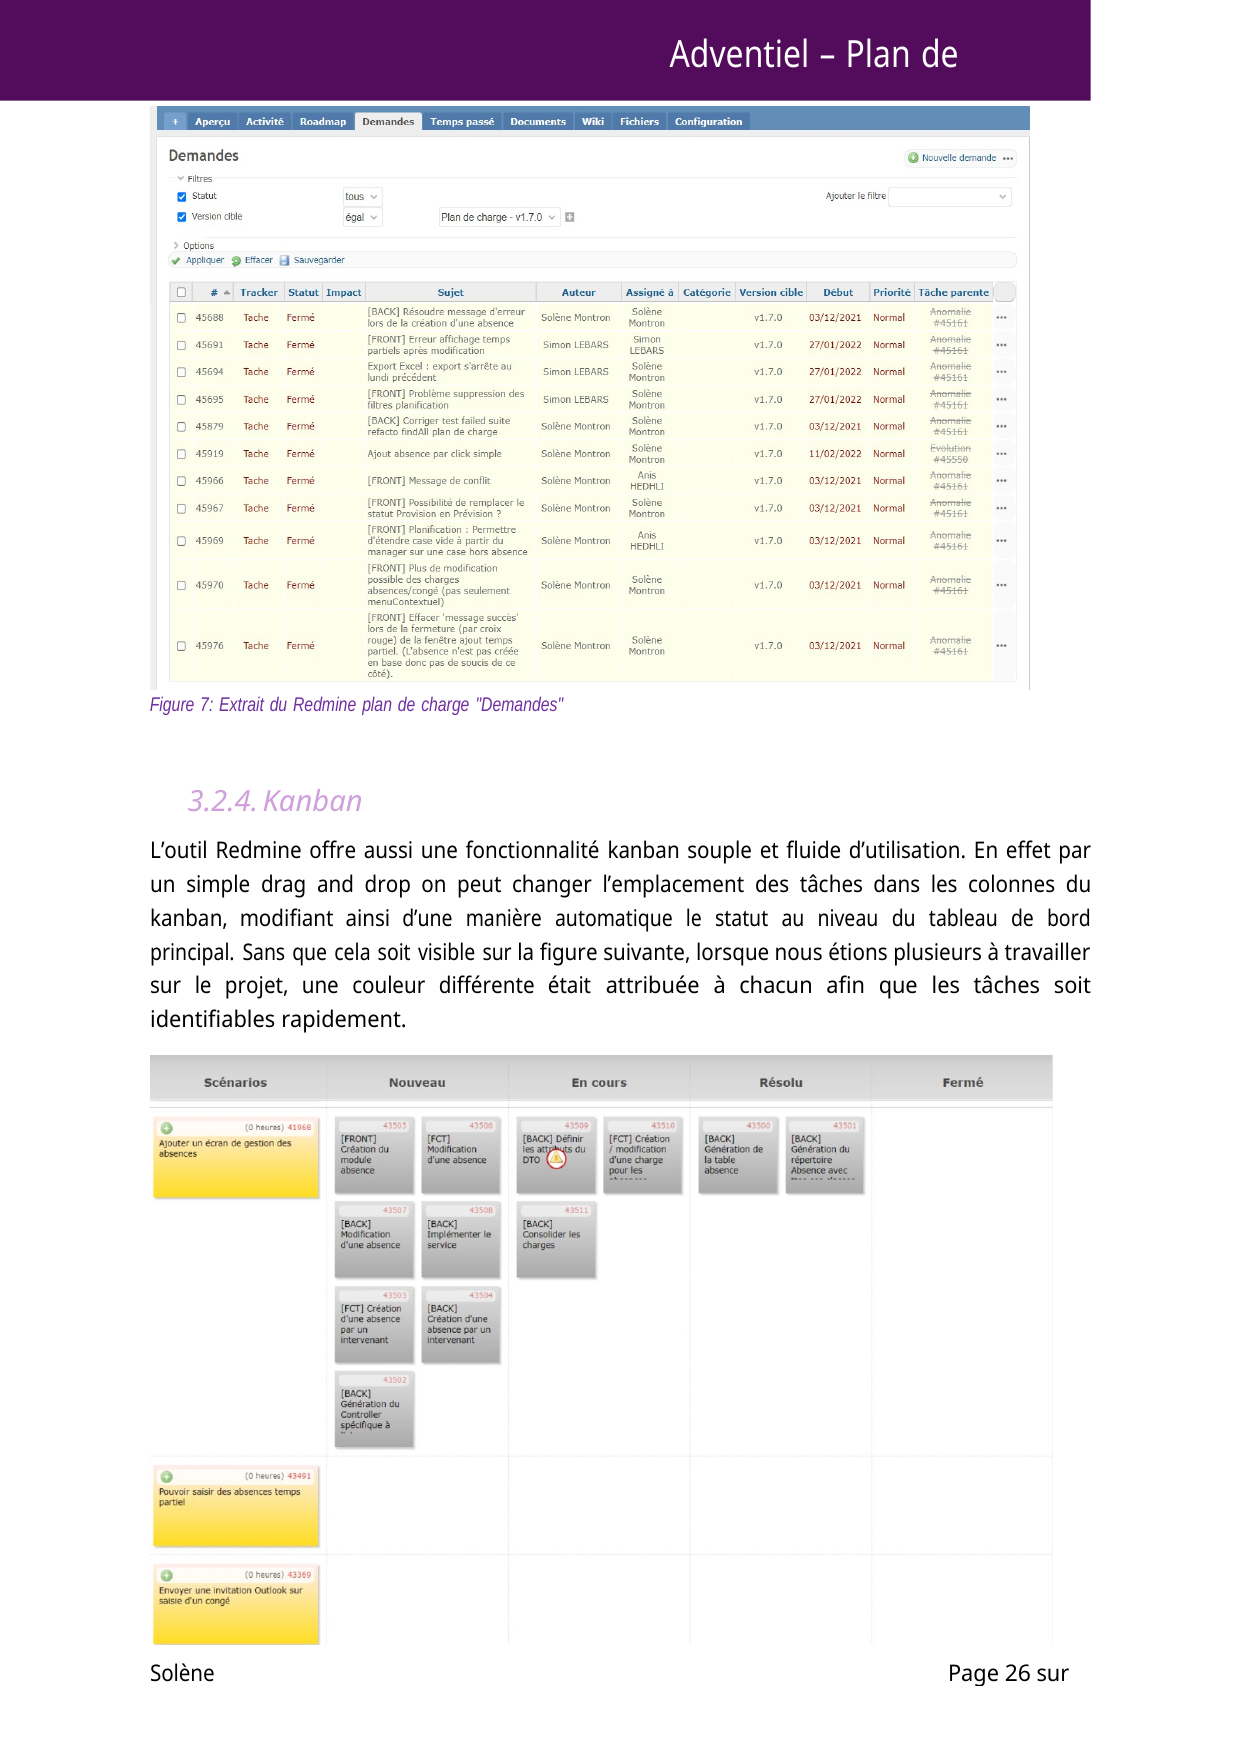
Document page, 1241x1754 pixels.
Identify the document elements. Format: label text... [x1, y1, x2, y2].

subtitle Kanban [187, 780, 1240, 819]
picture [150, 1055, 1053, 1645]
picture [149, 106, 1030, 690]
text L’outil Redmine offre aussi une fonctionnalité kanban souple et fluide d’utilisation. En effet par un simple drag and drop on peut changer l’emplacement des tâches dans les colonnes du kanban, modifiant ainsi d’une manière automatique le statut au niveau du tableau de bord principal. Sans que cela soit visible sur la figure suivante, lorsque nous étions plusieurs à travailler sur le projet, une couleur différente était attribuée à chacun afin que les tâches soit identifiables rapidement. [150, 834, 1091, 1034]
text Figure 7: Extrait du Redmine plan de charge "Demandes" [149, 693, 1240, 715]
